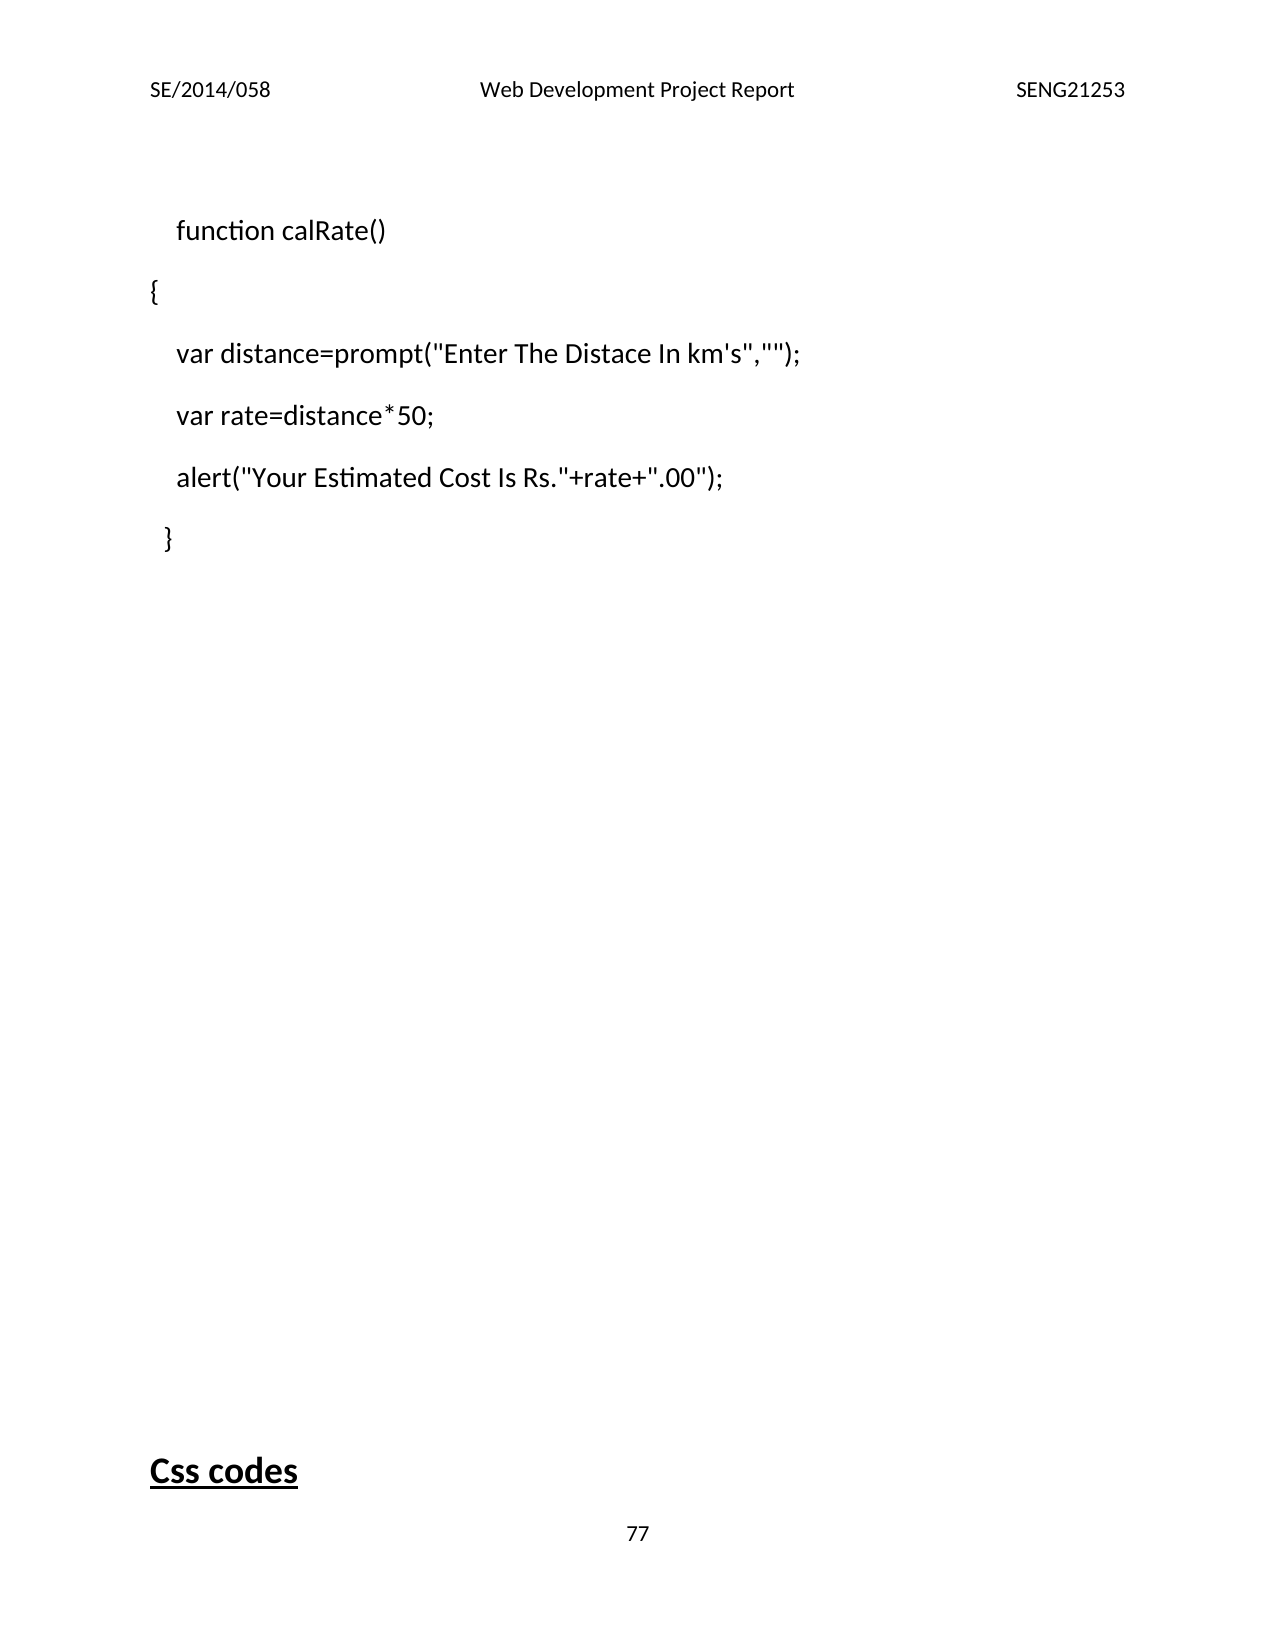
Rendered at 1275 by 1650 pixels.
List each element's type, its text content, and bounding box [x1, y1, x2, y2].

text } [150, 521, 1125, 556]
text var rate=distance*50; [150, 397, 1125, 433]
text function calRate() [150, 212, 1125, 247]
text Css codes [150, 1447, 1125, 1493]
text { [150, 273, 1125, 309]
text var distance=prompt("Enter The Distace In km's",""); [150, 335, 1125, 371]
text alert("Your Estimated Cost Is Rs."+rate+".00"); [150, 459, 1125, 494]
